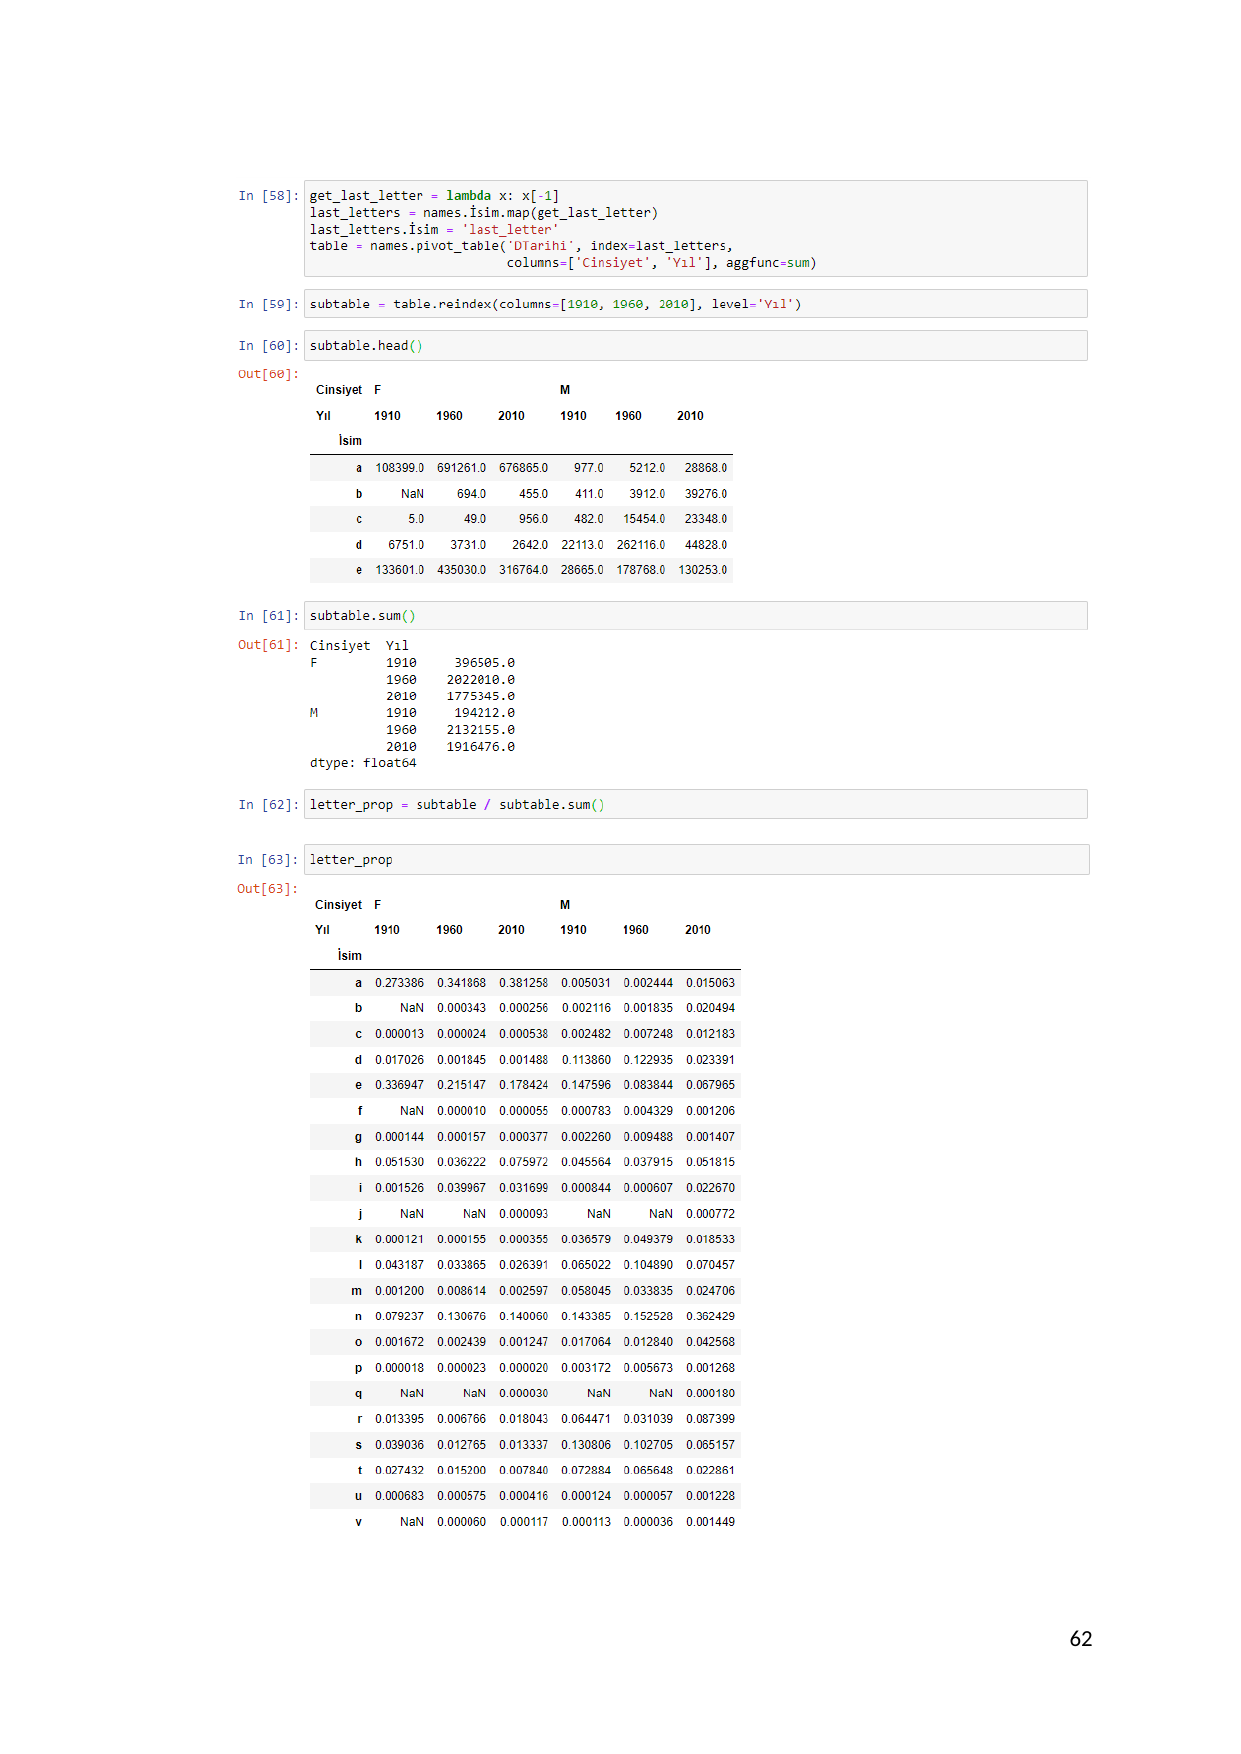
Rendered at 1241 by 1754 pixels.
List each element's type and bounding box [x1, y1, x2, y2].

picture [236, 841, 1091, 1534]
picture [236, 177, 1091, 823]
